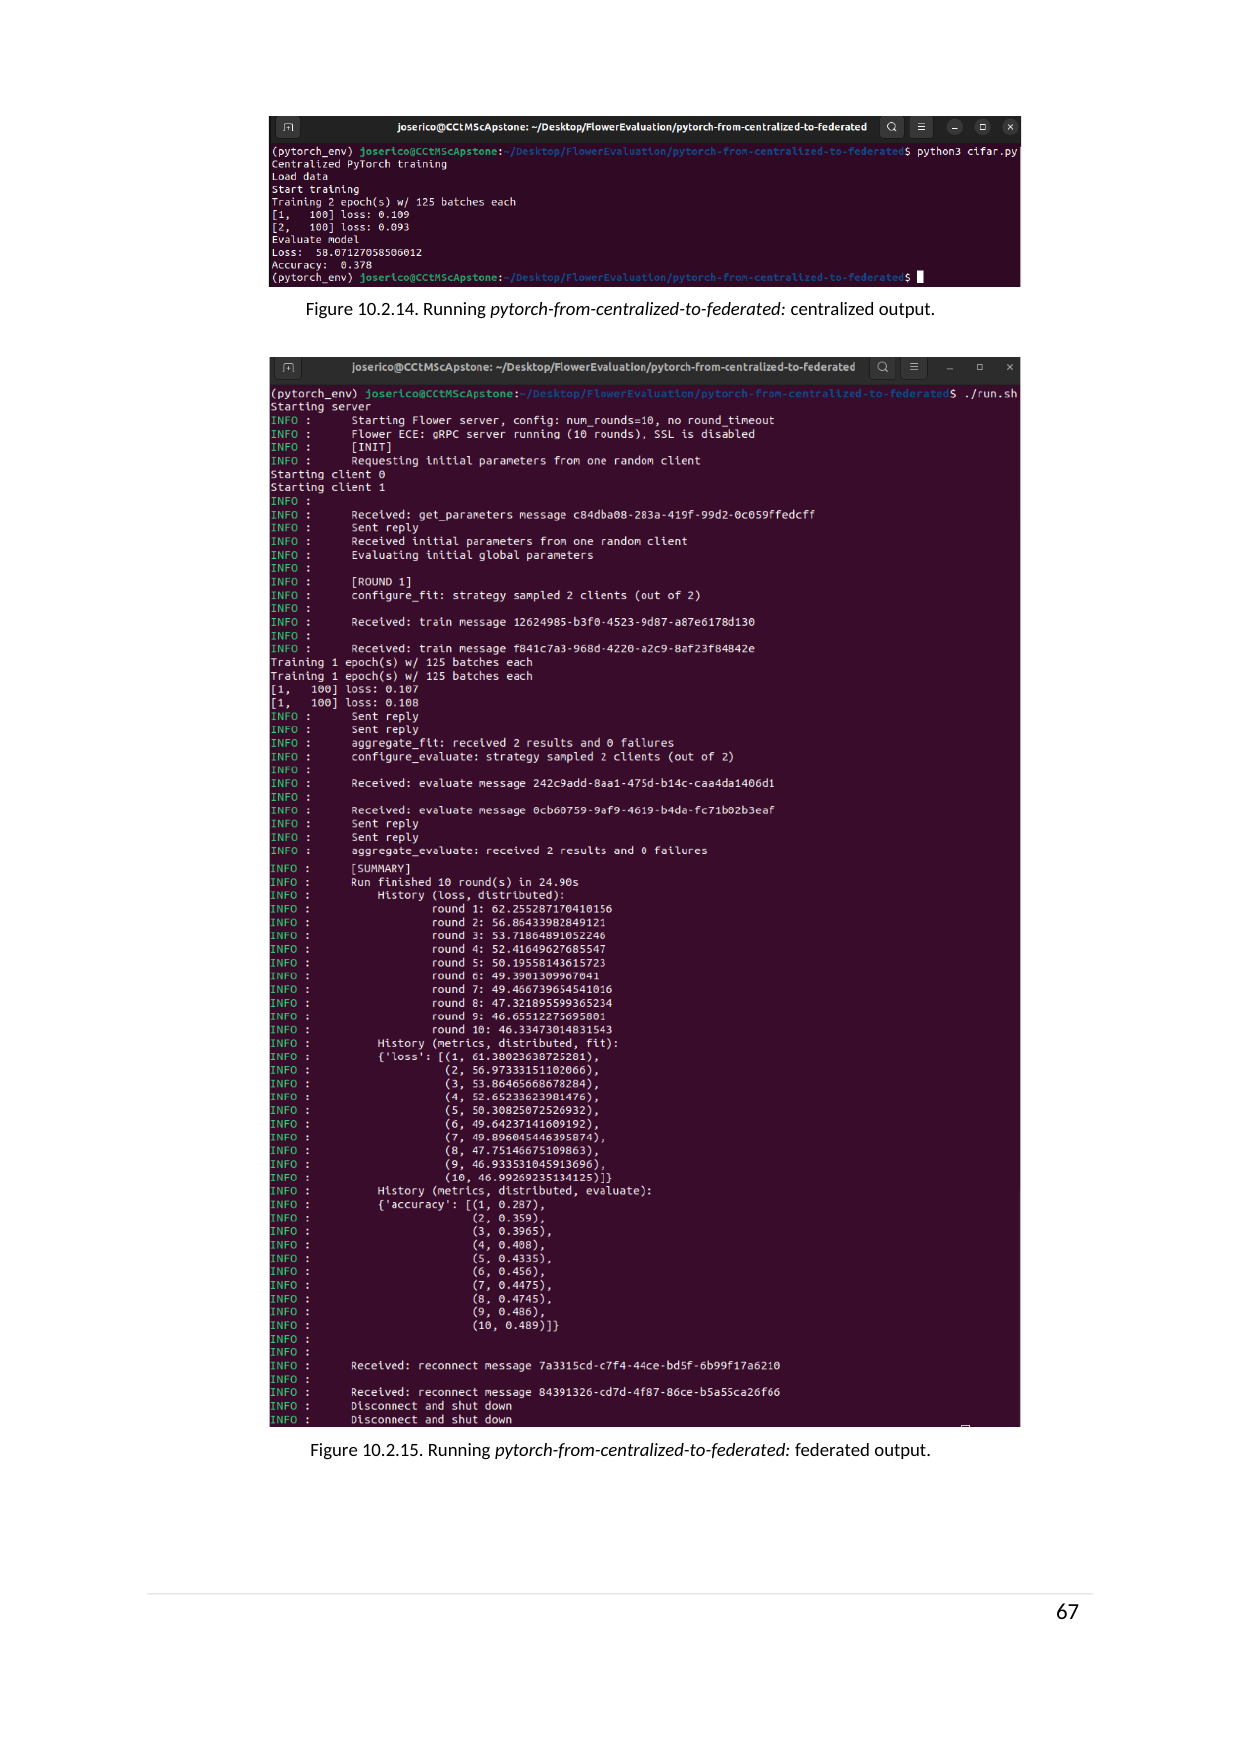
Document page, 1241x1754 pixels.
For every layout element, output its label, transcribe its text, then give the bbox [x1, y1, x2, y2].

picture [268, 116, 1022, 287]
picture [269, 357, 1021, 1427]
